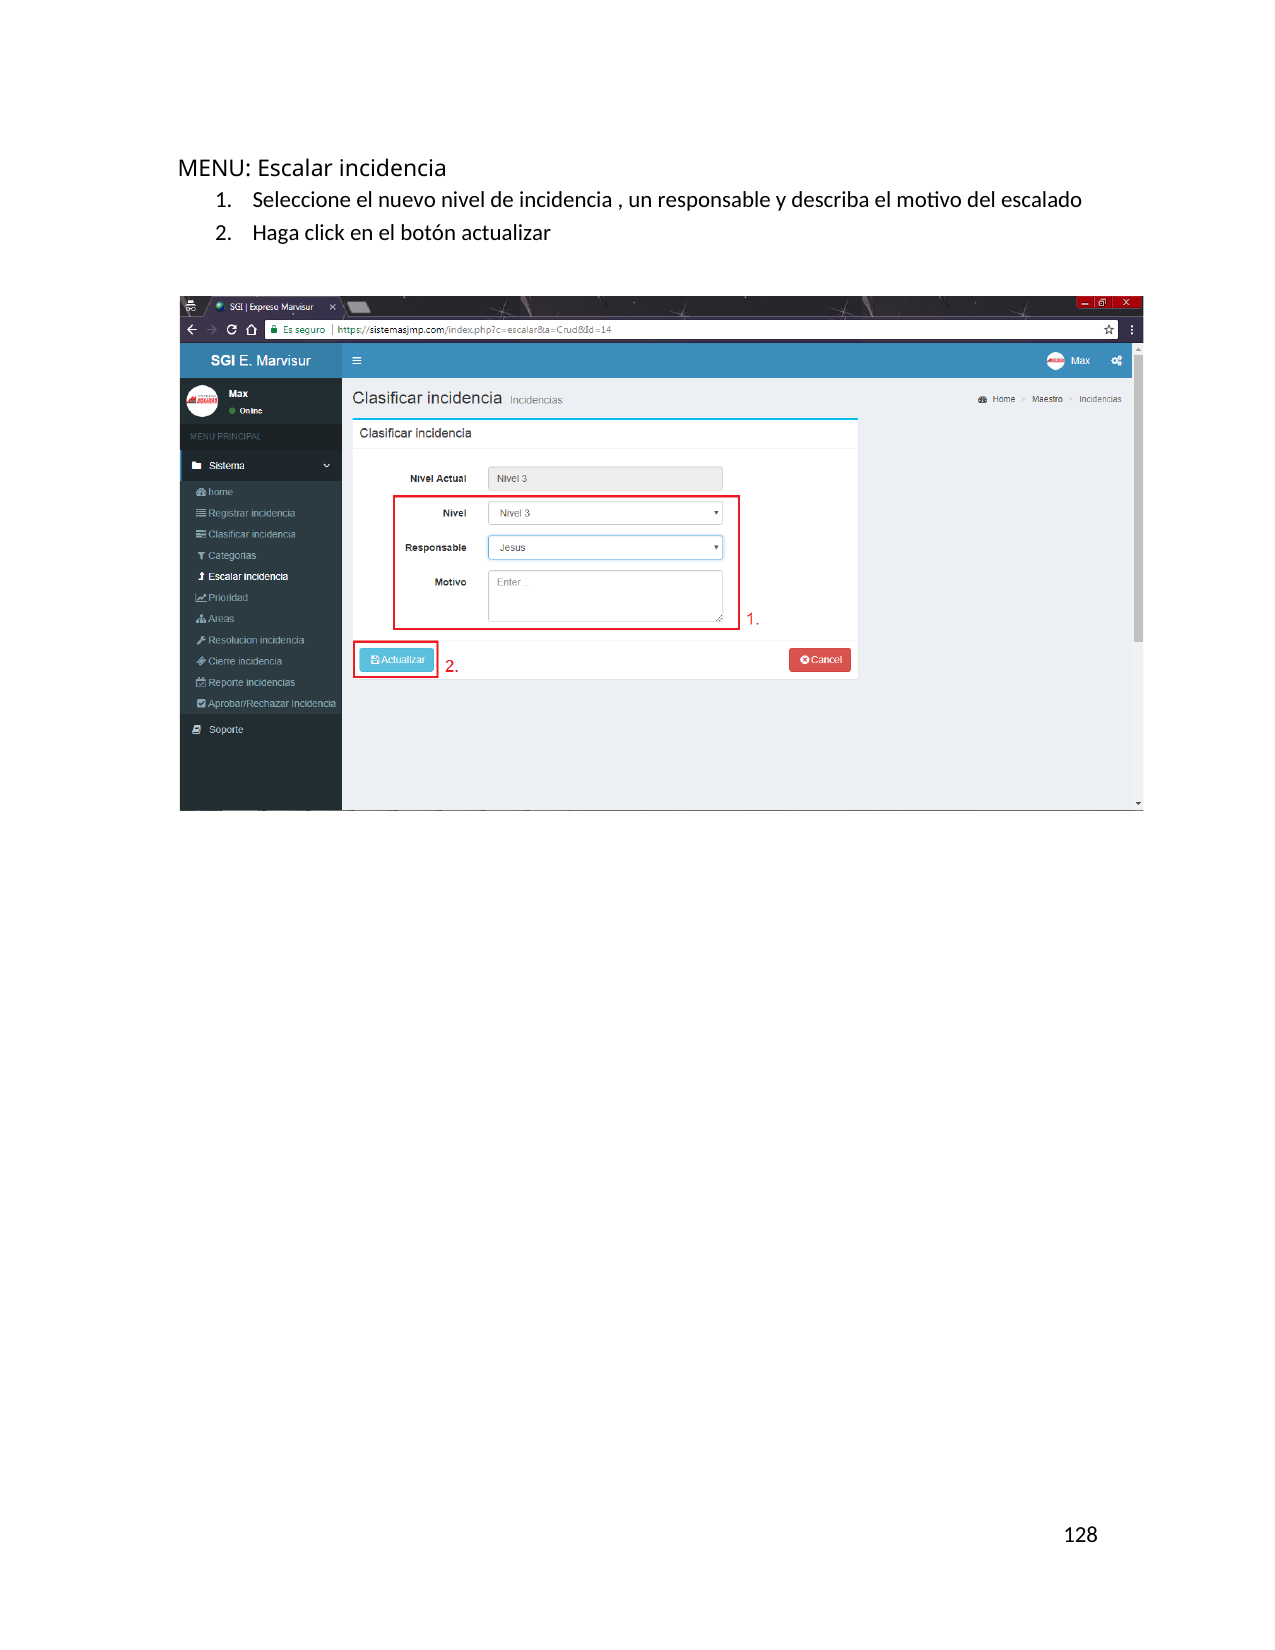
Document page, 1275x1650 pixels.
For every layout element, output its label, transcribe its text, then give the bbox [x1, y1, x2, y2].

list Seleccione el nuevo nivel de incidencia , un responsable y describa el motivo del escalado [215, 186, 1098, 214]
list Haga click en el botón actualizar [215, 218, 1098, 246]
subtitle MENU: Escalar incidencia [177, 152, 1098, 183]
picture [179, 296, 1144, 811]
